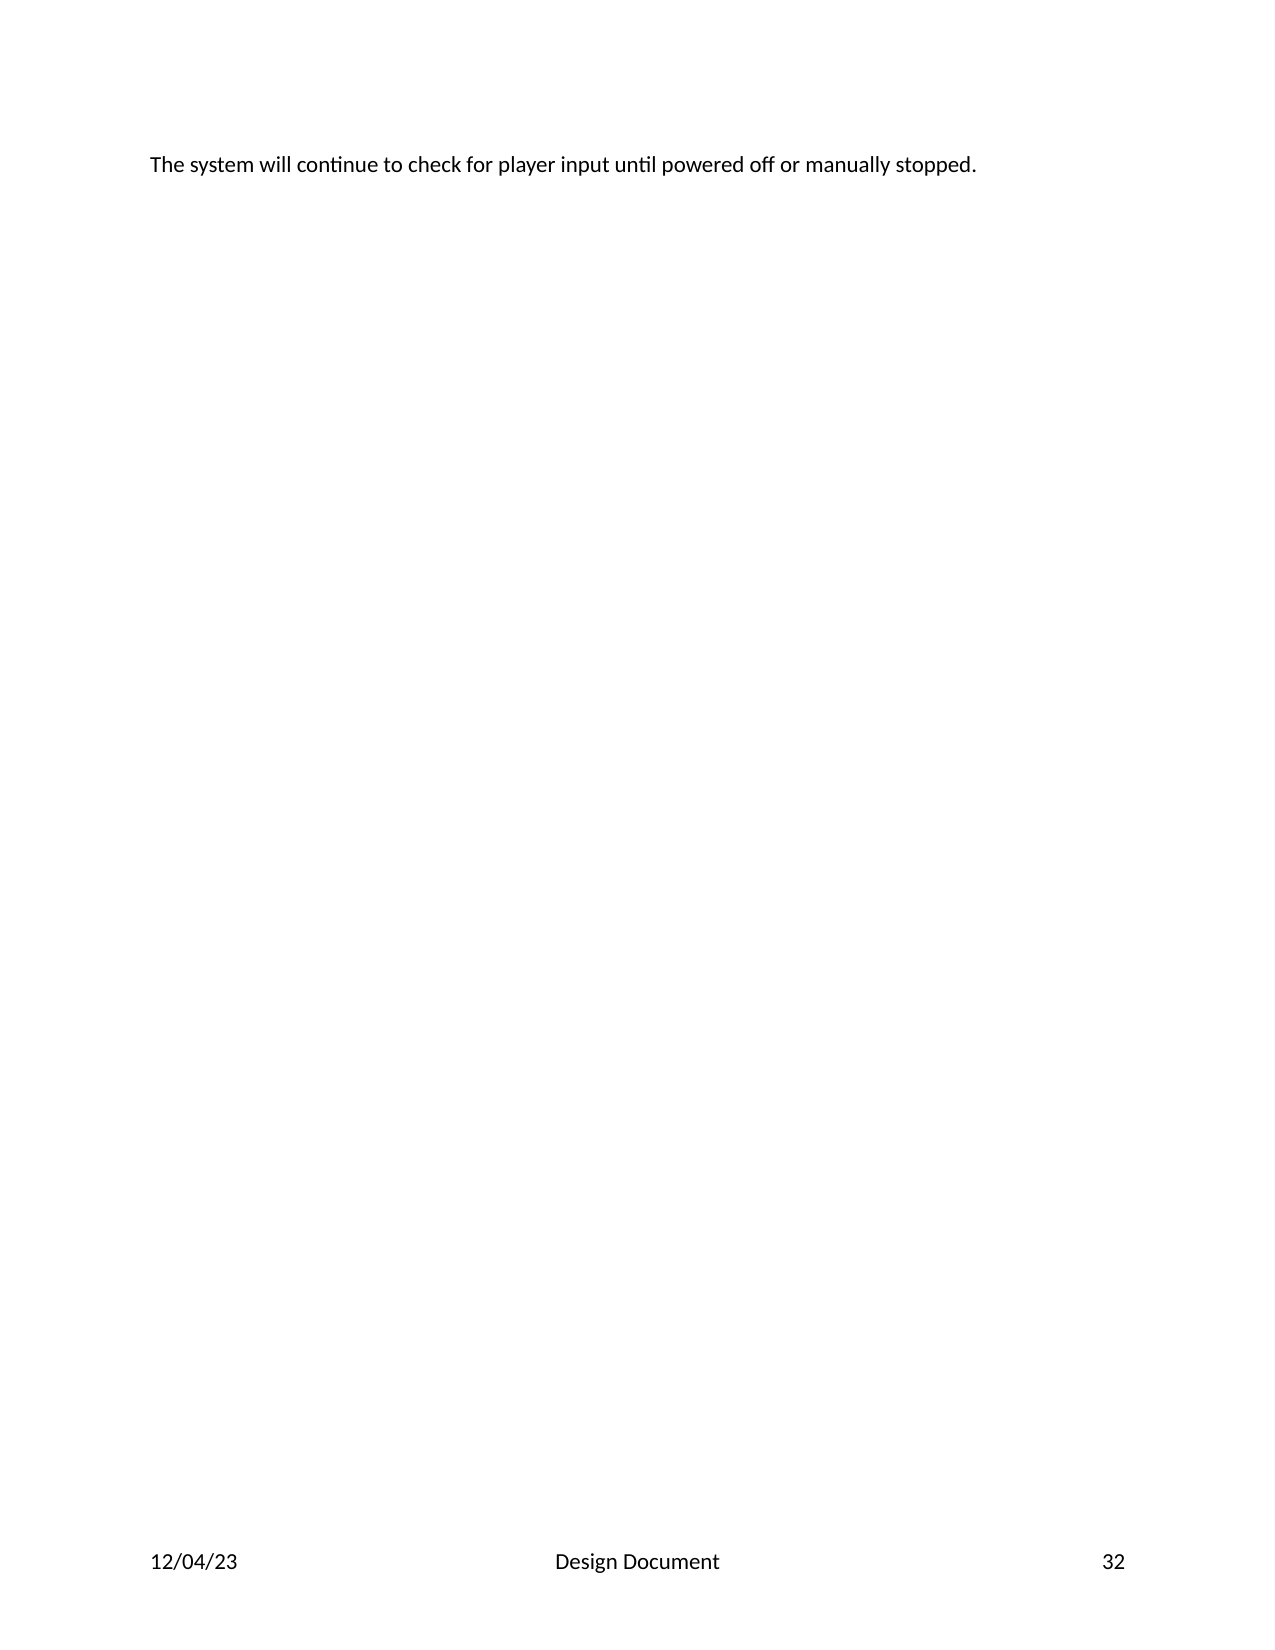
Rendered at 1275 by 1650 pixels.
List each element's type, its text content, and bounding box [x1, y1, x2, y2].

text The system will continue to check for player input until powered off or manually stopped. [150, 150, 1125, 178]
